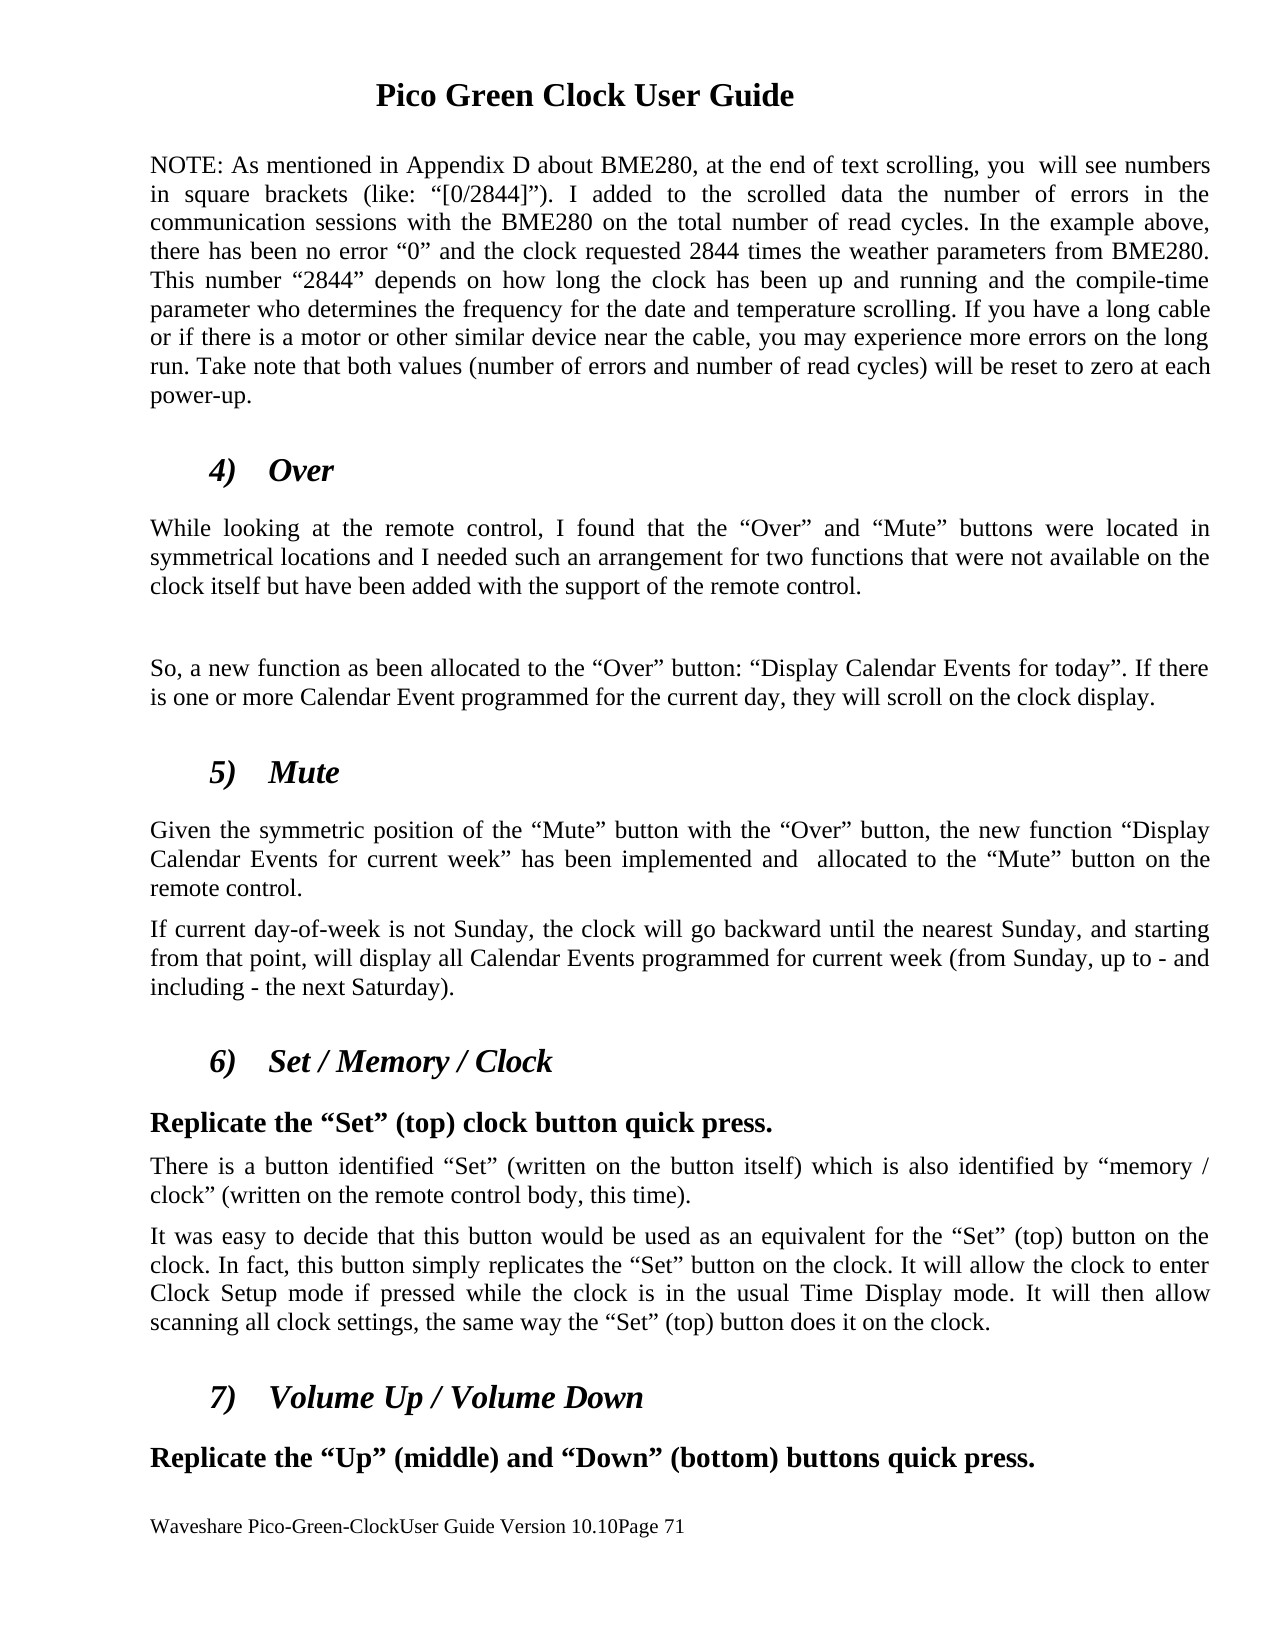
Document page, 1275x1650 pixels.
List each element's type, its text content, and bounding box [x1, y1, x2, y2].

subtitle Set / Memory / Clock [209, 1042, 1211, 1080]
subtitle Over [209, 450, 1211, 488]
subtitle Mute [209, 752, 1211, 790]
text If current day-of-week is not Sunday, the clock will go backward until the nearest Sunday, and starting from that point, will display all Calendar Events programmed for current week (from Sunday, up to - and including - the next Saturday). [150, 914, 1211, 1000]
subtitle Volume Up / Volume Down [209, 1377, 1211, 1416]
text It was easy to decide that this button would be used as an equivalent for the “Set” (top) button on the clock. In fact, this button simply replicates the “Set” button on the clock. It will allow the clock to enter Clock Setup mode if pressed while the clock is in the usual Time Display mode. It will then allow scanning all clock settings, the same way the “Set” (top) button does it on the clock. [150, 1221, 1211, 1336]
text NOTE: As mentioned in Appendix D about BME280, at the end of text scrolling, you will see numbers in square brackets (like: “[0/2844]”). I added to the scrolled data the number of errors in the communication sessions with the BME280 on the total number of read cycles. In the example above, there has been no error “0” and the clock requested 2844 times the weather parameters from BME280. This number “2844” depends on how long the clock has been up and running and the compile-time parameter who determines the frequency for the date and temperature scrolling. If you have a long cable or if there is a motor or other similar device near the cable, you may experience more errors on the long run. Take note that both values (number of errors and number of read cycles) will be reset to zero at each power-up. [150, 150, 1211, 409]
text Replicate the “Set” (top) clock button quick press. [150, 1105, 1211, 1138]
text So, a new function as been allocated to the “Over” button: “Display Calendar Events for today”. If there is one or more Calendar Event programmed for the current day, they will scroll on the clock display. [150, 653, 1211, 711]
text Given the symmetric position of the “Mute” button with the “Over” button, the new function “Display Calendar Events for current week” has been implemented and allocated to the “Mute” button on the remote control. [150, 815, 1211, 902]
text There is a button identified “Set” (written on the button itself) which is also identified by “memory / clock” (written on the remote control body, this time). [150, 1151, 1211, 1208]
text While looking at the remote control, I found that the “Over” and “Mute” buttons were located in symmetrical locations and I needed such an arrangement for two functions that were not available on the clock itself but have been added with the support of the remote control. [150, 513, 1211, 599]
text Replicate the “Up” (middle) and “Down” (bottom) buttons quick press. [150, 1441, 1211, 1474]
